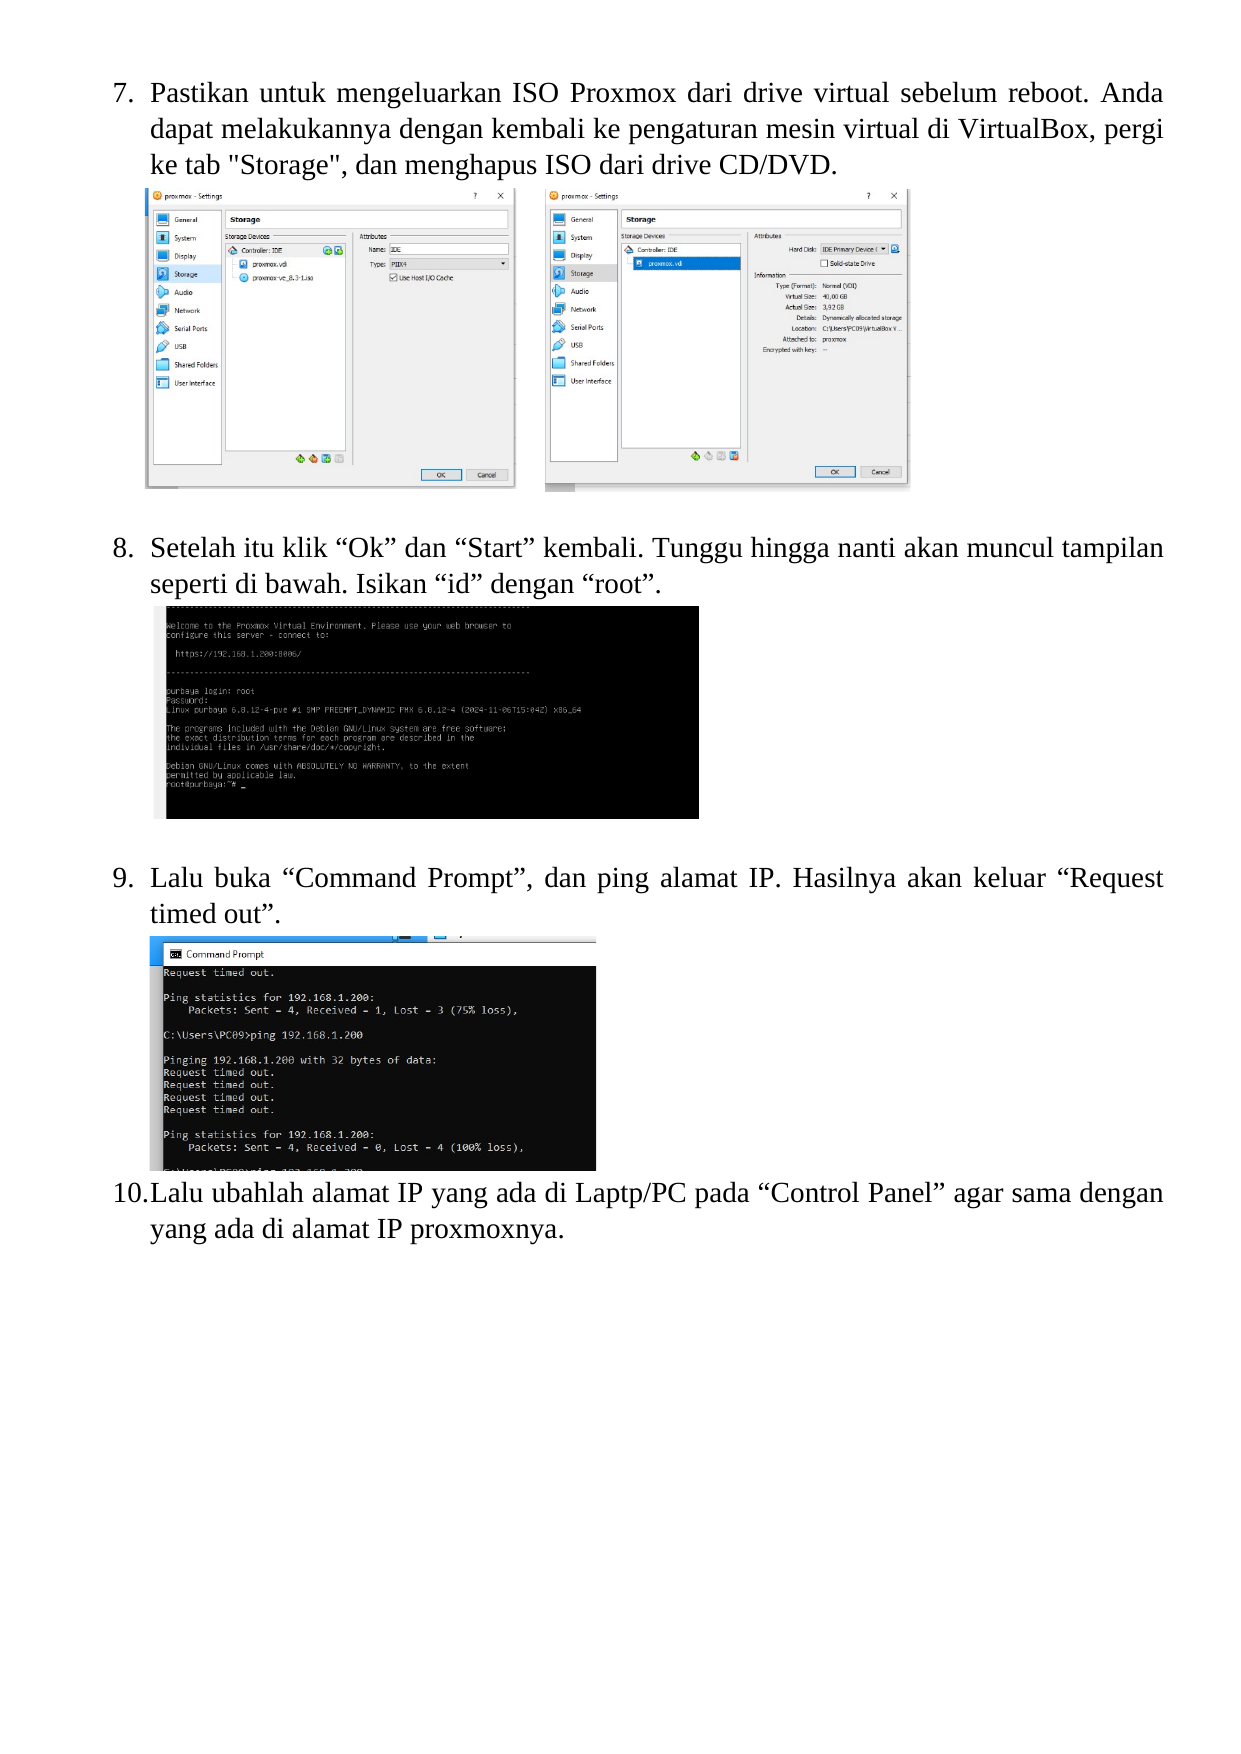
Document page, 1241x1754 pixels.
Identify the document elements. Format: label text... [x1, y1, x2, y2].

list Setelah itu klik “Ok” dan “Start” kembali. Tunggu hingga nanti akan muncul tampilan seperti di bawah. Isikan “id” dengan “root”. [112, 530, 1165, 600]
list Pastikan untuk mengeluarkan ISO Proxmox dari drive virtual sebelum reboot. Anda dapat melakukannya dengan kembali ke pengaturan mesin virtual di VirtualBox, pergi ke tab "Storage", dan menghapus ISO dari drive CD/DVD. [112, 75, 1165, 181]
picture [545, 189, 911, 492]
picture [149, 936, 597, 1171]
picture [153, 606, 699, 819]
picture [144, 188, 517, 489]
list Lalu buka “Command Prompt”, dan ping alamat IP. Hasilnya akan keluar “Request timed out”. [112, 860, 1165, 929]
